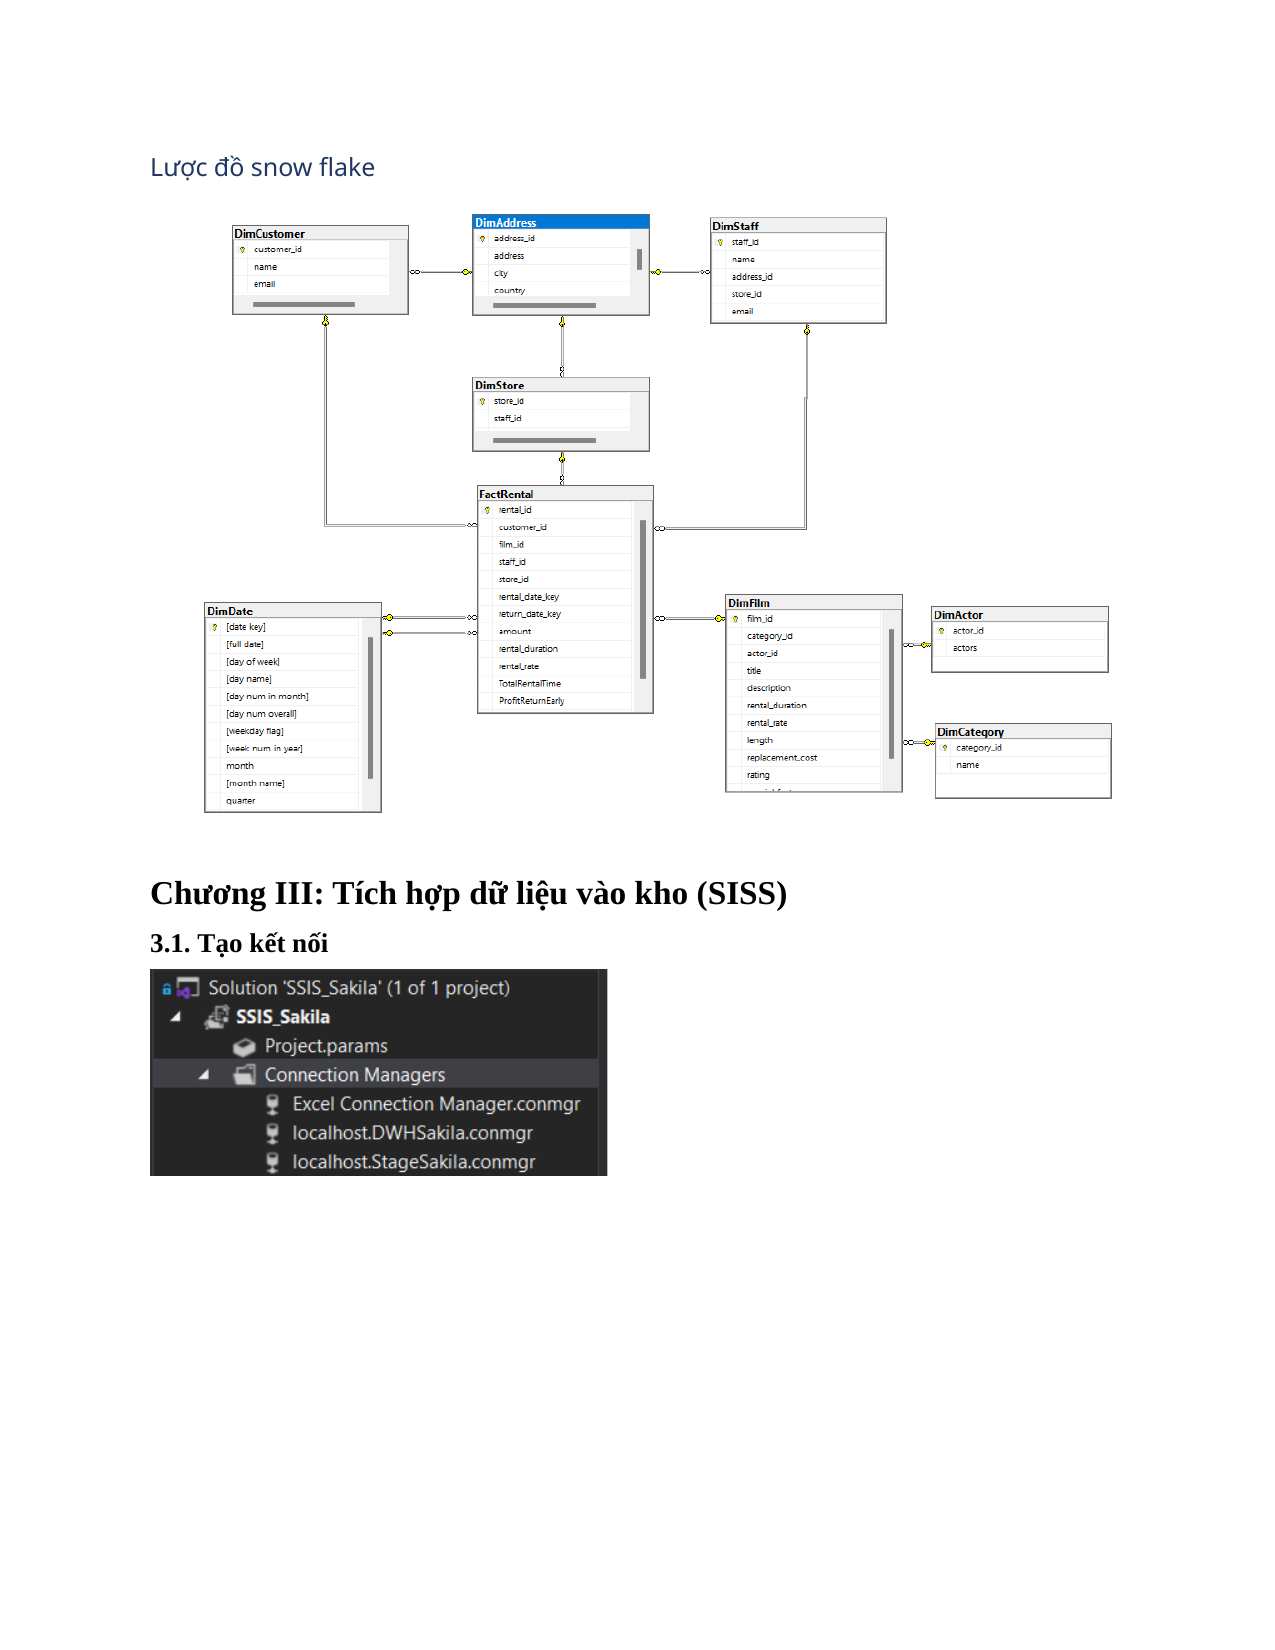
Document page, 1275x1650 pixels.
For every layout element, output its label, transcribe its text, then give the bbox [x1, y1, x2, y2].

subtitle Lược đồ snow flake [150, 150, 1125, 184]
picture [150, 186, 1125, 846]
subtitle Chương III: Tích hợp dữ liệu vào kho (SISS) [150, 873, 1125, 912]
picture [150, 969, 608, 1176]
subtitle 3.1. Tạo kết nối [150, 927, 1125, 958]
